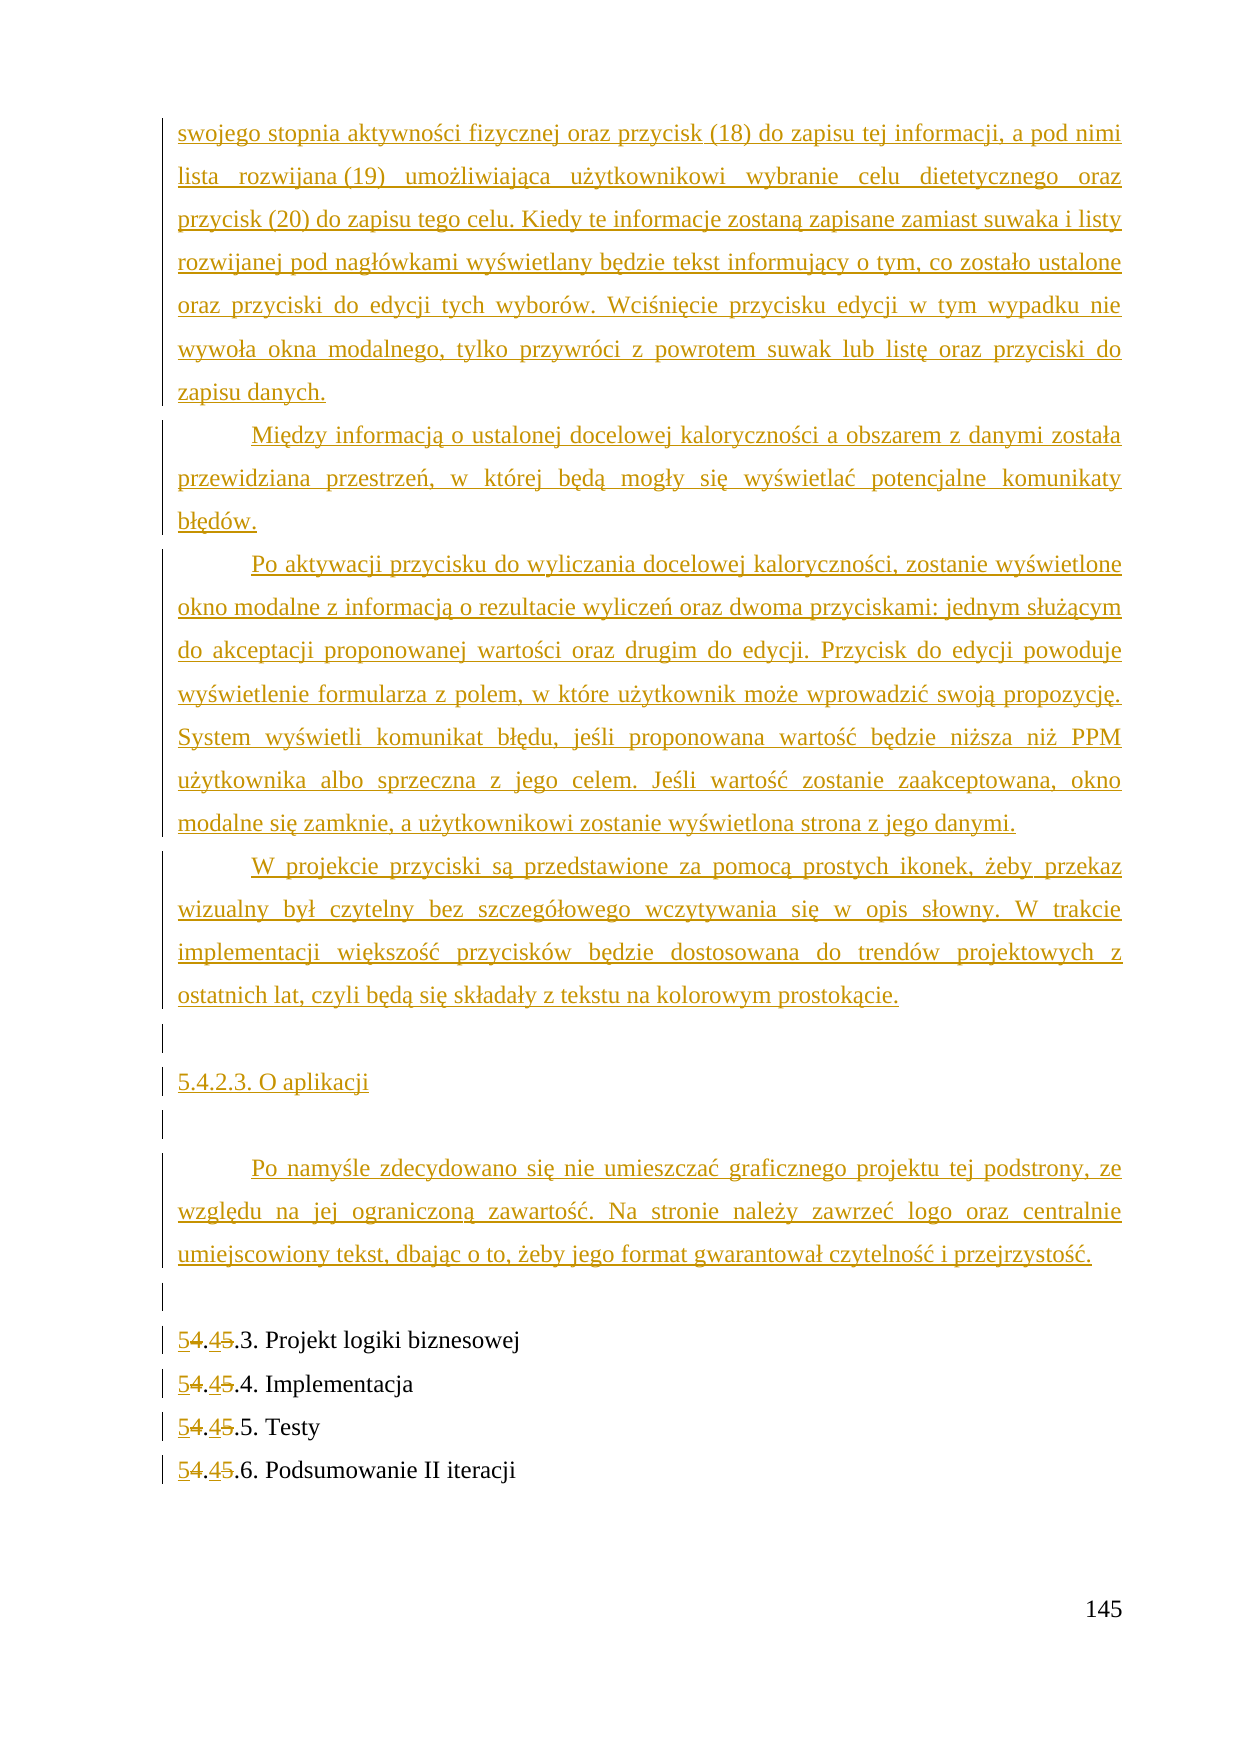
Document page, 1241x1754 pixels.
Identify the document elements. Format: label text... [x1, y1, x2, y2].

subtitle ..6. Podsumowanie II iteracji [177, 1455, 1122, 1484]
subtitle ..4. Implementacja [177, 1369, 1122, 1397]
subtitle ..5. Testy [177, 1412, 1122, 1441]
subtitle ..3. Projekt logiki biznesowej [177, 1326, 1122, 1354]
